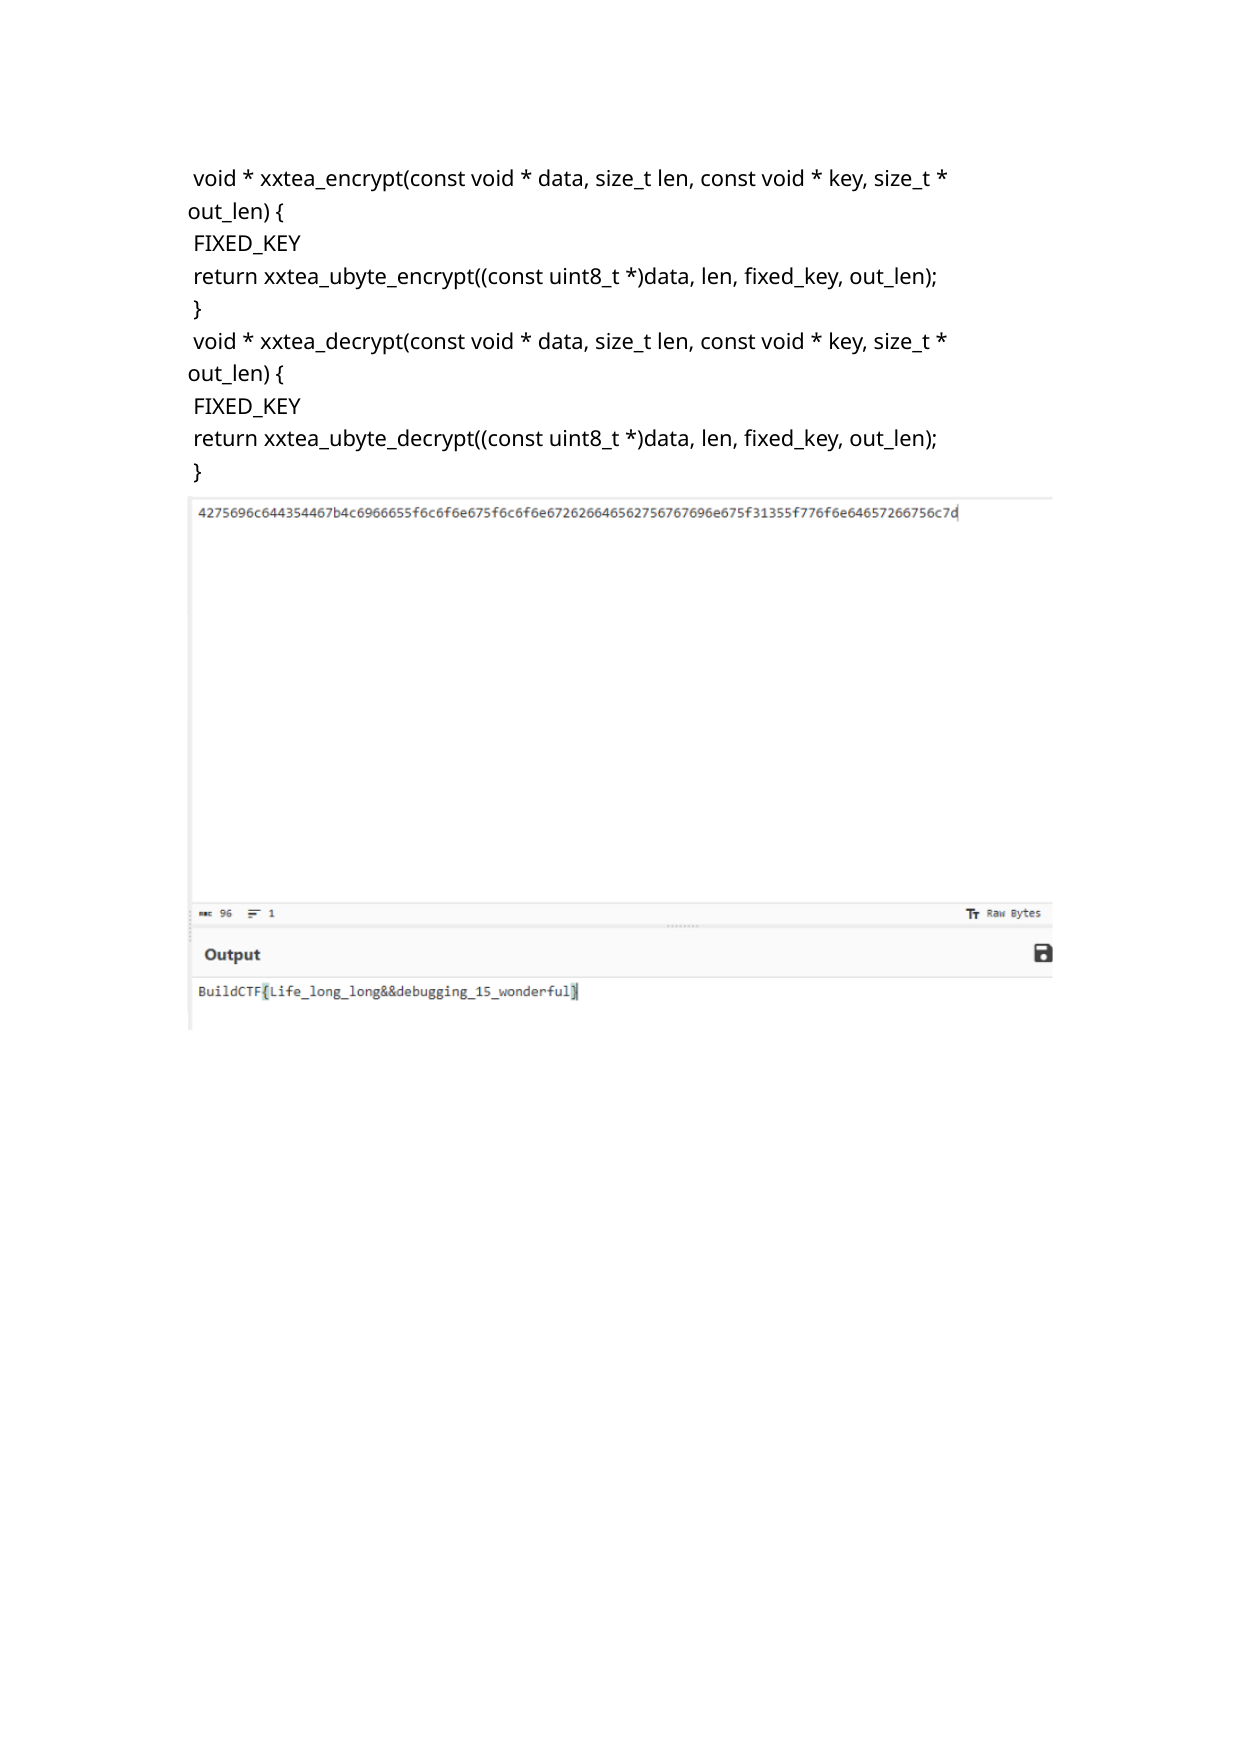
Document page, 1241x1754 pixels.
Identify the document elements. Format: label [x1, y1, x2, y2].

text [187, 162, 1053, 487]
picture [187, 496, 1053, 1030]
